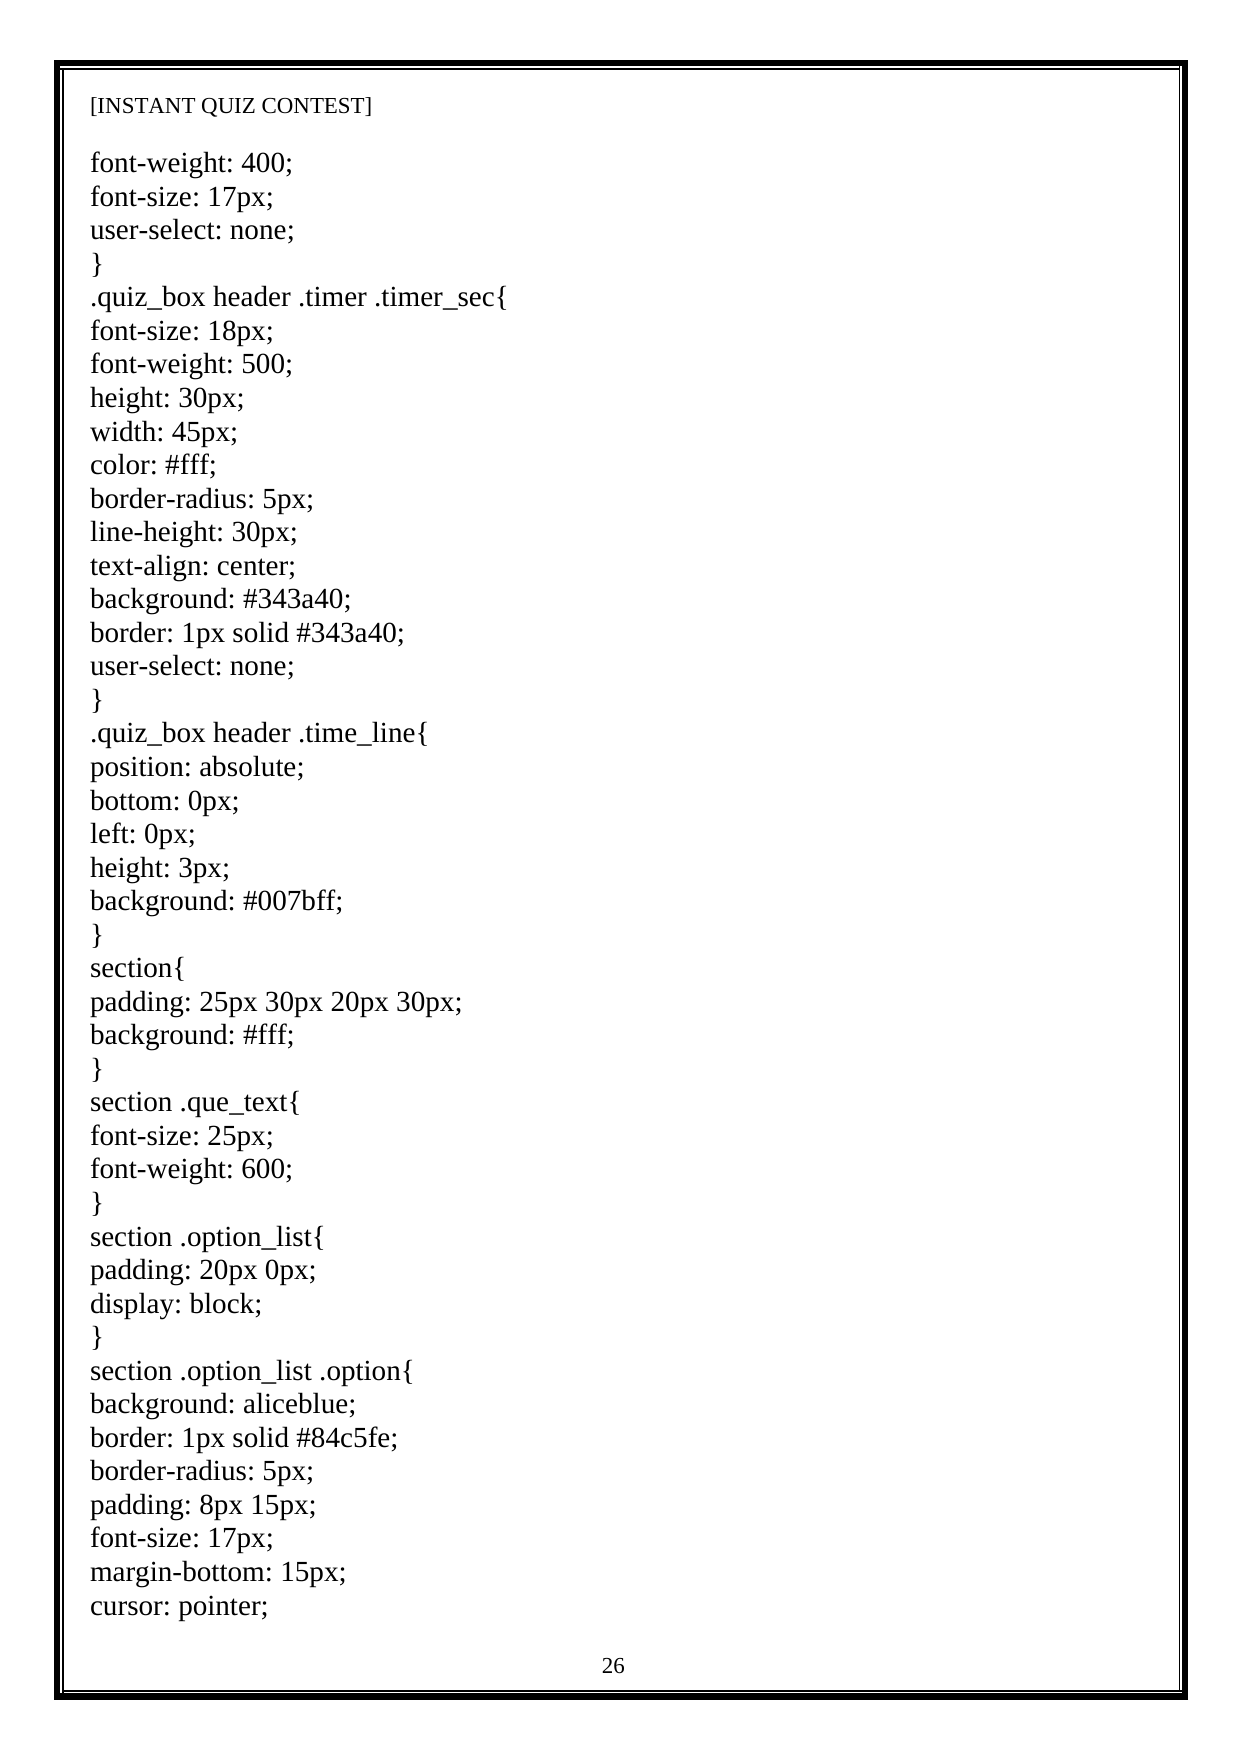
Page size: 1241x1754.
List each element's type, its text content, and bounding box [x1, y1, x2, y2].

text margin-bottom: 15px; [90, 1554, 1136, 1588]
text font-size: 18px; [90, 313, 1136, 347]
text section{ [90, 950, 1136, 984]
text display: block; [90, 1286, 1136, 1319]
text border: 1px solid #343a40; [90, 615, 1136, 648]
text width: 45px; [90, 414, 1136, 447]
text } [90, 246, 1136, 279]
text position: absolute; [90, 749, 1136, 783]
text height: 3px; [90, 850, 1136, 883]
text .quiz_box header .timer .timer_sec{ [90, 279, 1136, 313]
text background: #343a40; [90, 581, 1136, 615]
text font-weight: 500; [90, 347, 1136, 380]
text padding: 25px 30px 20px 30px; [90, 984, 1136, 1017]
text bottom: 0px; [90, 783, 1136, 816]
text user-select: none; [90, 212, 1136, 246]
text border-radius: 5px; [90, 481, 1136, 514]
text } [90, 917, 1136, 950]
text } [90, 682, 1136, 716]
text background: aliceblue; [90, 1386, 1136, 1420]
text section .option_list .option{ [90, 1353, 1136, 1386]
text line-height: 30px; [90, 514, 1136, 548]
text font-size: 17px; [90, 179, 1136, 212]
text } [90, 1185, 1136, 1219]
text background: #fff; [90, 1017, 1136, 1051]
text } [90, 1051, 1136, 1084]
text cursor: pointer; [90, 1588, 1136, 1621]
text font-weight: 600; [90, 1152, 1136, 1185]
text color: #fff; [90, 447, 1136, 481]
text user-select: none; [90, 648, 1136, 682]
text font-size: 25px; [90, 1118, 1136, 1152]
text section .que_text{ [90, 1084, 1136, 1118]
text section .option_list{ [90, 1219, 1136, 1252]
text .quiz_box header .time_line{ [90, 716, 1136, 749]
text border: 1px solid #84c5fe; [90, 1420, 1136, 1453]
text font-weight: 400; [90, 145, 1136, 179]
text text-align: center; [90, 548, 1136, 581]
text border-radius: 5px; [90, 1453, 1136, 1487]
text height: 30px; [90, 380, 1136, 414]
text } [90, 1319, 1136, 1353]
text font-size: 17px; [90, 1521, 1136, 1554]
text background: #007bff; [90, 883, 1136, 917]
text padding: 20px 0px; [90, 1252, 1136, 1286]
text left: 0px; [90, 816, 1136, 850]
text padding: 8px 15px; [90, 1487, 1136, 1521]
